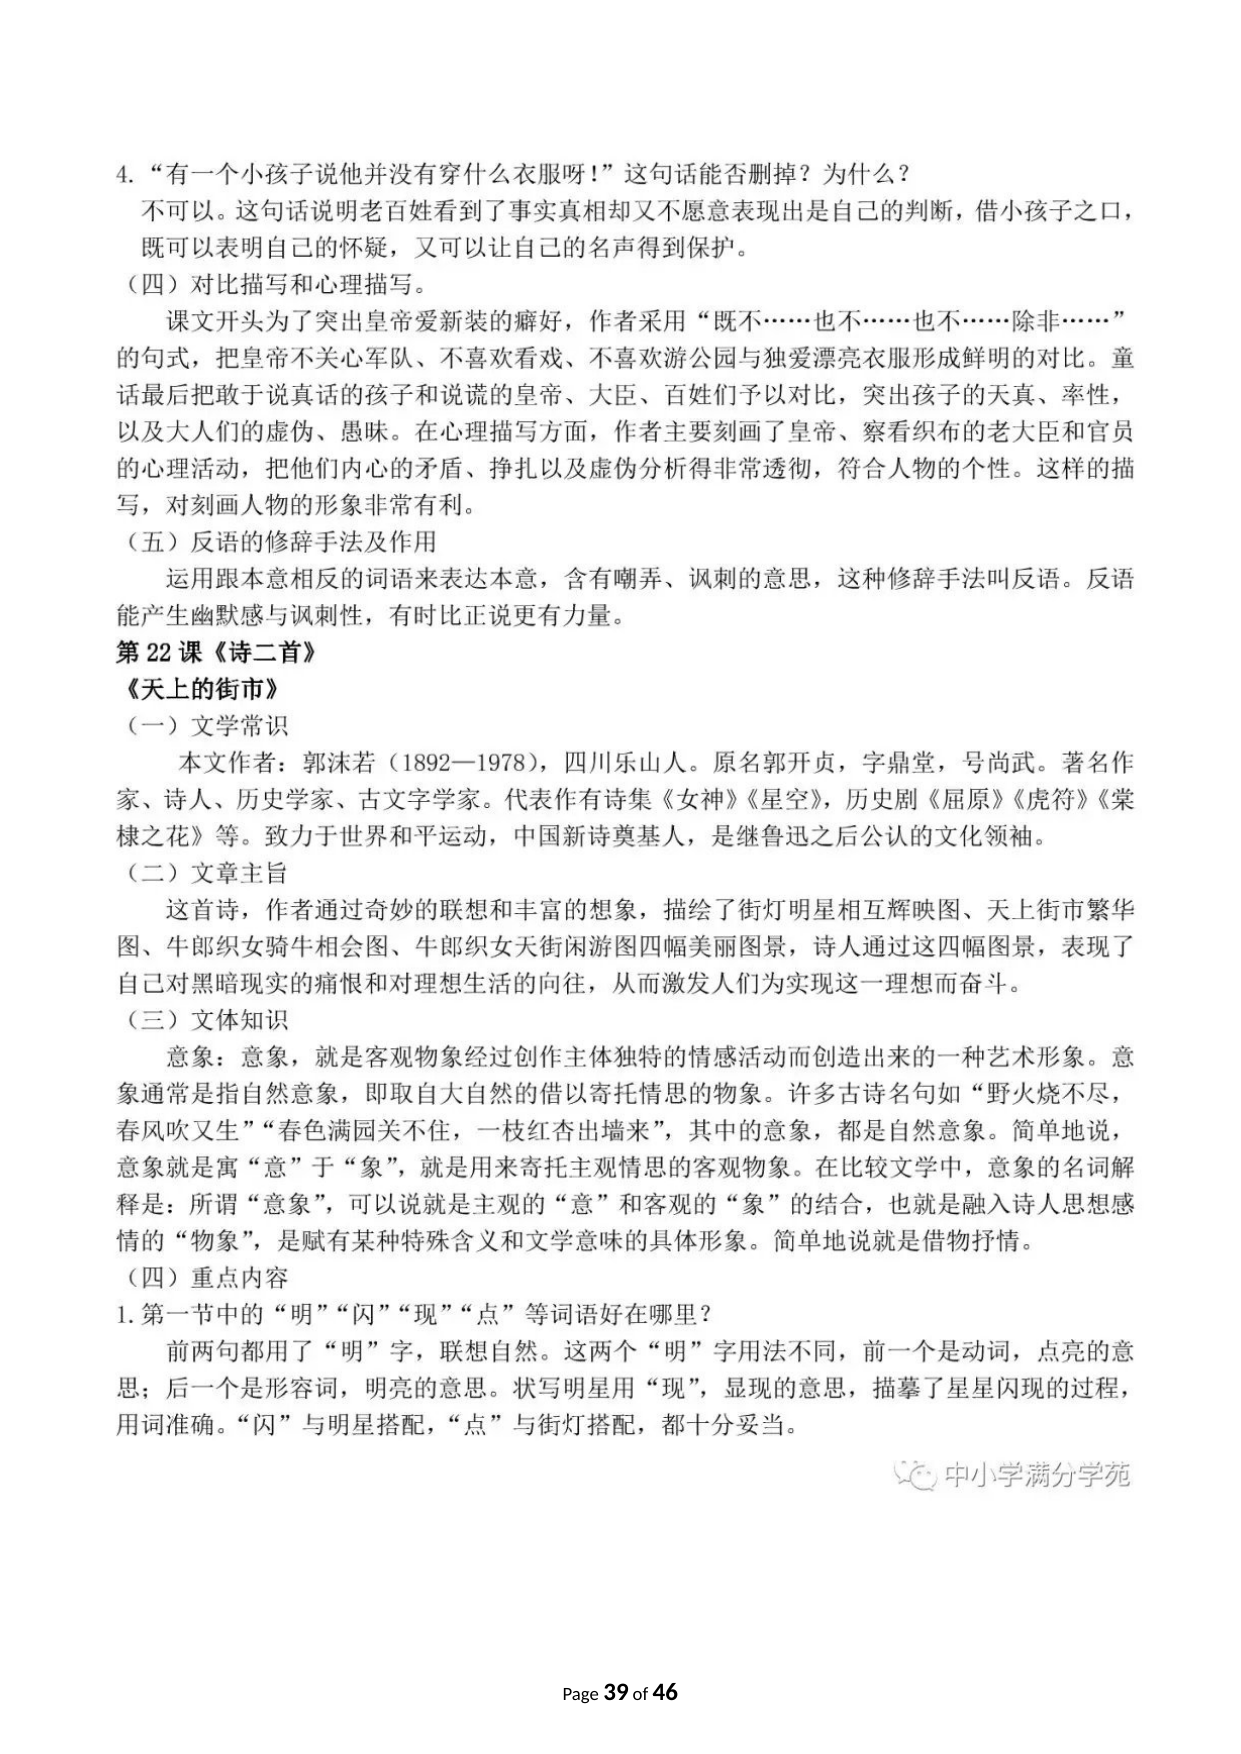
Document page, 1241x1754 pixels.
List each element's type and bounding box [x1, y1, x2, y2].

picture [75, 79, 1166, 1523]
